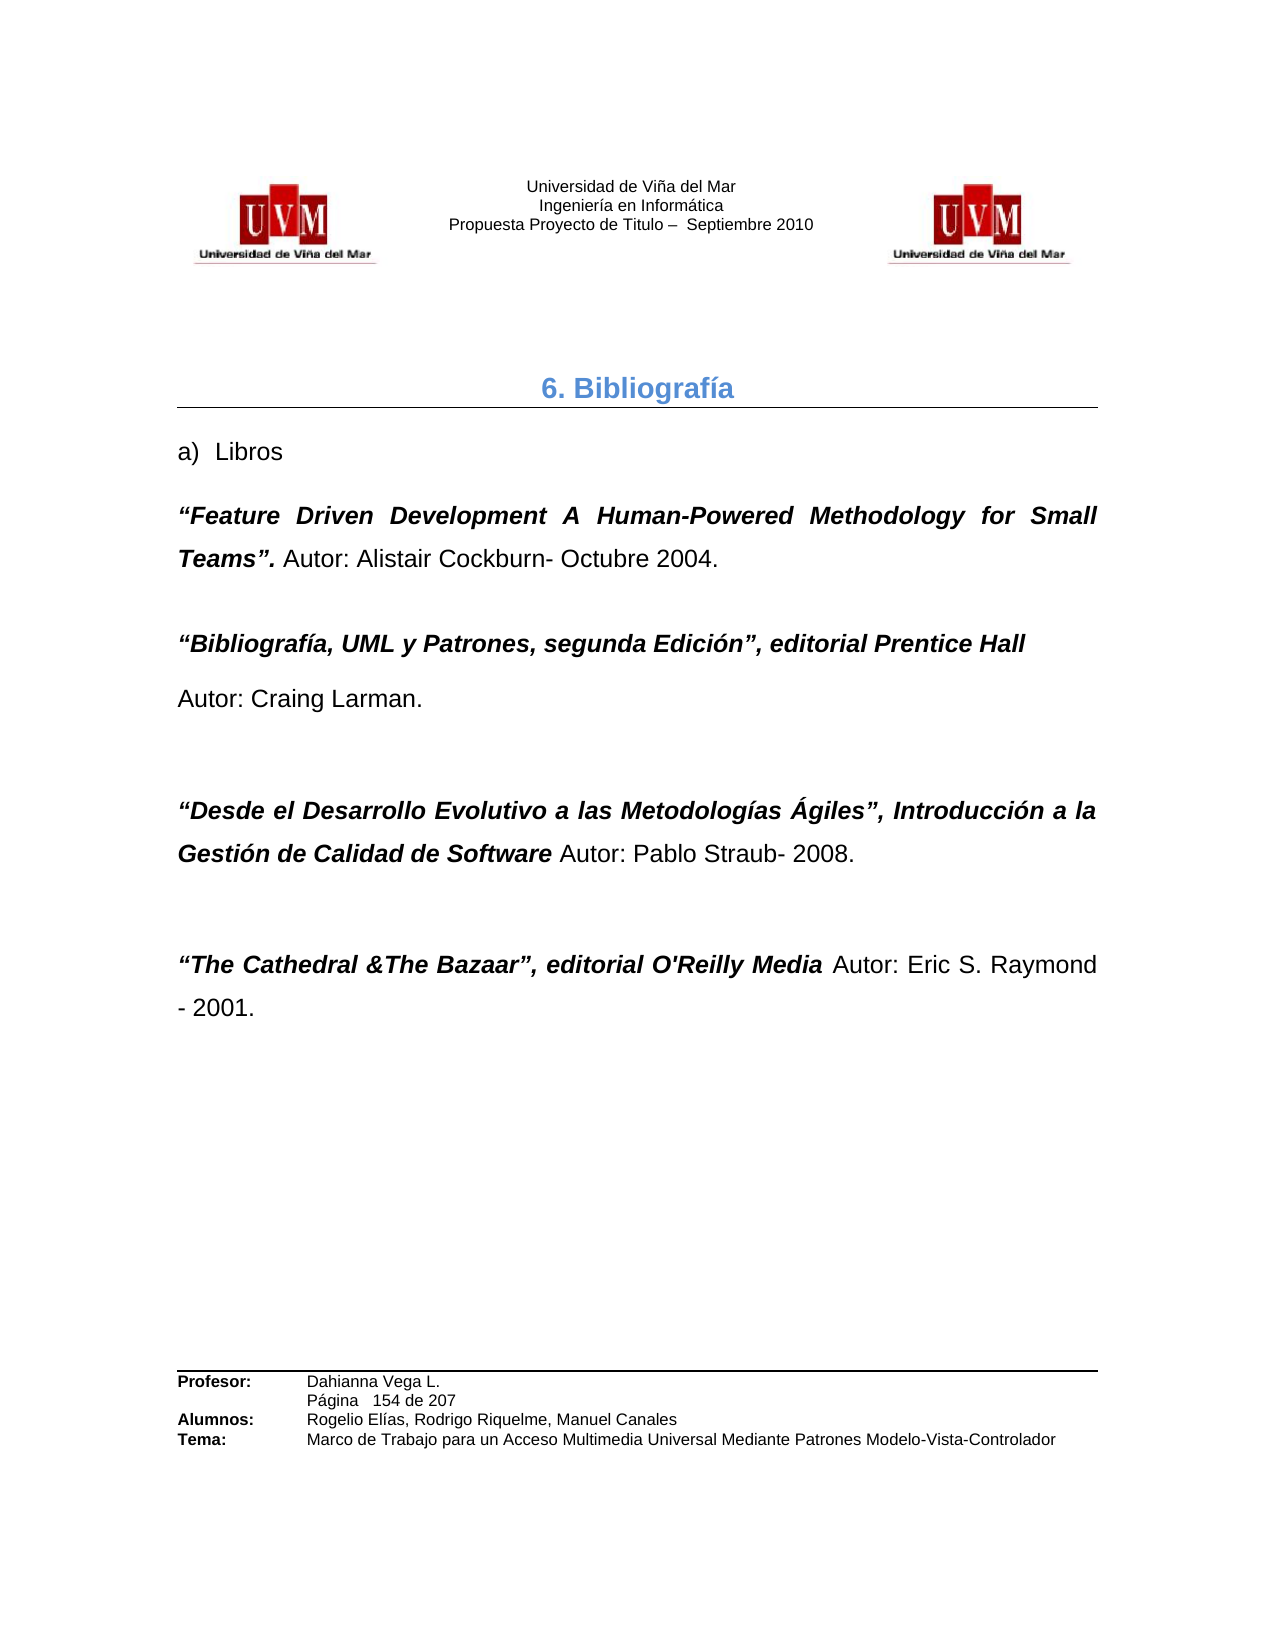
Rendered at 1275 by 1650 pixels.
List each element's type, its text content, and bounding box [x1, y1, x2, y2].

title 6. Bibliografía [177, 371, 1098, 407]
text Autor: Craing Larman. [177, 684, 1098, 713]
list a) Libros [177, 437, 1098, 466]
text “The Cathedral &The Bazaar”, editorial O'Reilly Media Autor: Eric S. Raymond - 2001. [177, 950, 1098, 1022]
list “Feature Driven Development A Human-Powered Methodology for Small Teams”. Autor: Alistair Cockburn- Octubre 2004. [177, 501, 1098, 573]
picture [871, 176, 1084, 267]
picture [177, 176, 390, 267]
text “Desde el Desarrollo Evolutivo a las Metodologías Ágiles”, Introducción a la Gestión de Calidad de Software Autor: Pablo Straub- 2008. [177, 796, 1098, 867]
text “Bibliografía, UML y Patrones, segunda Edición”, editorial Prentice Hall [177, 629, 1098, 657]
